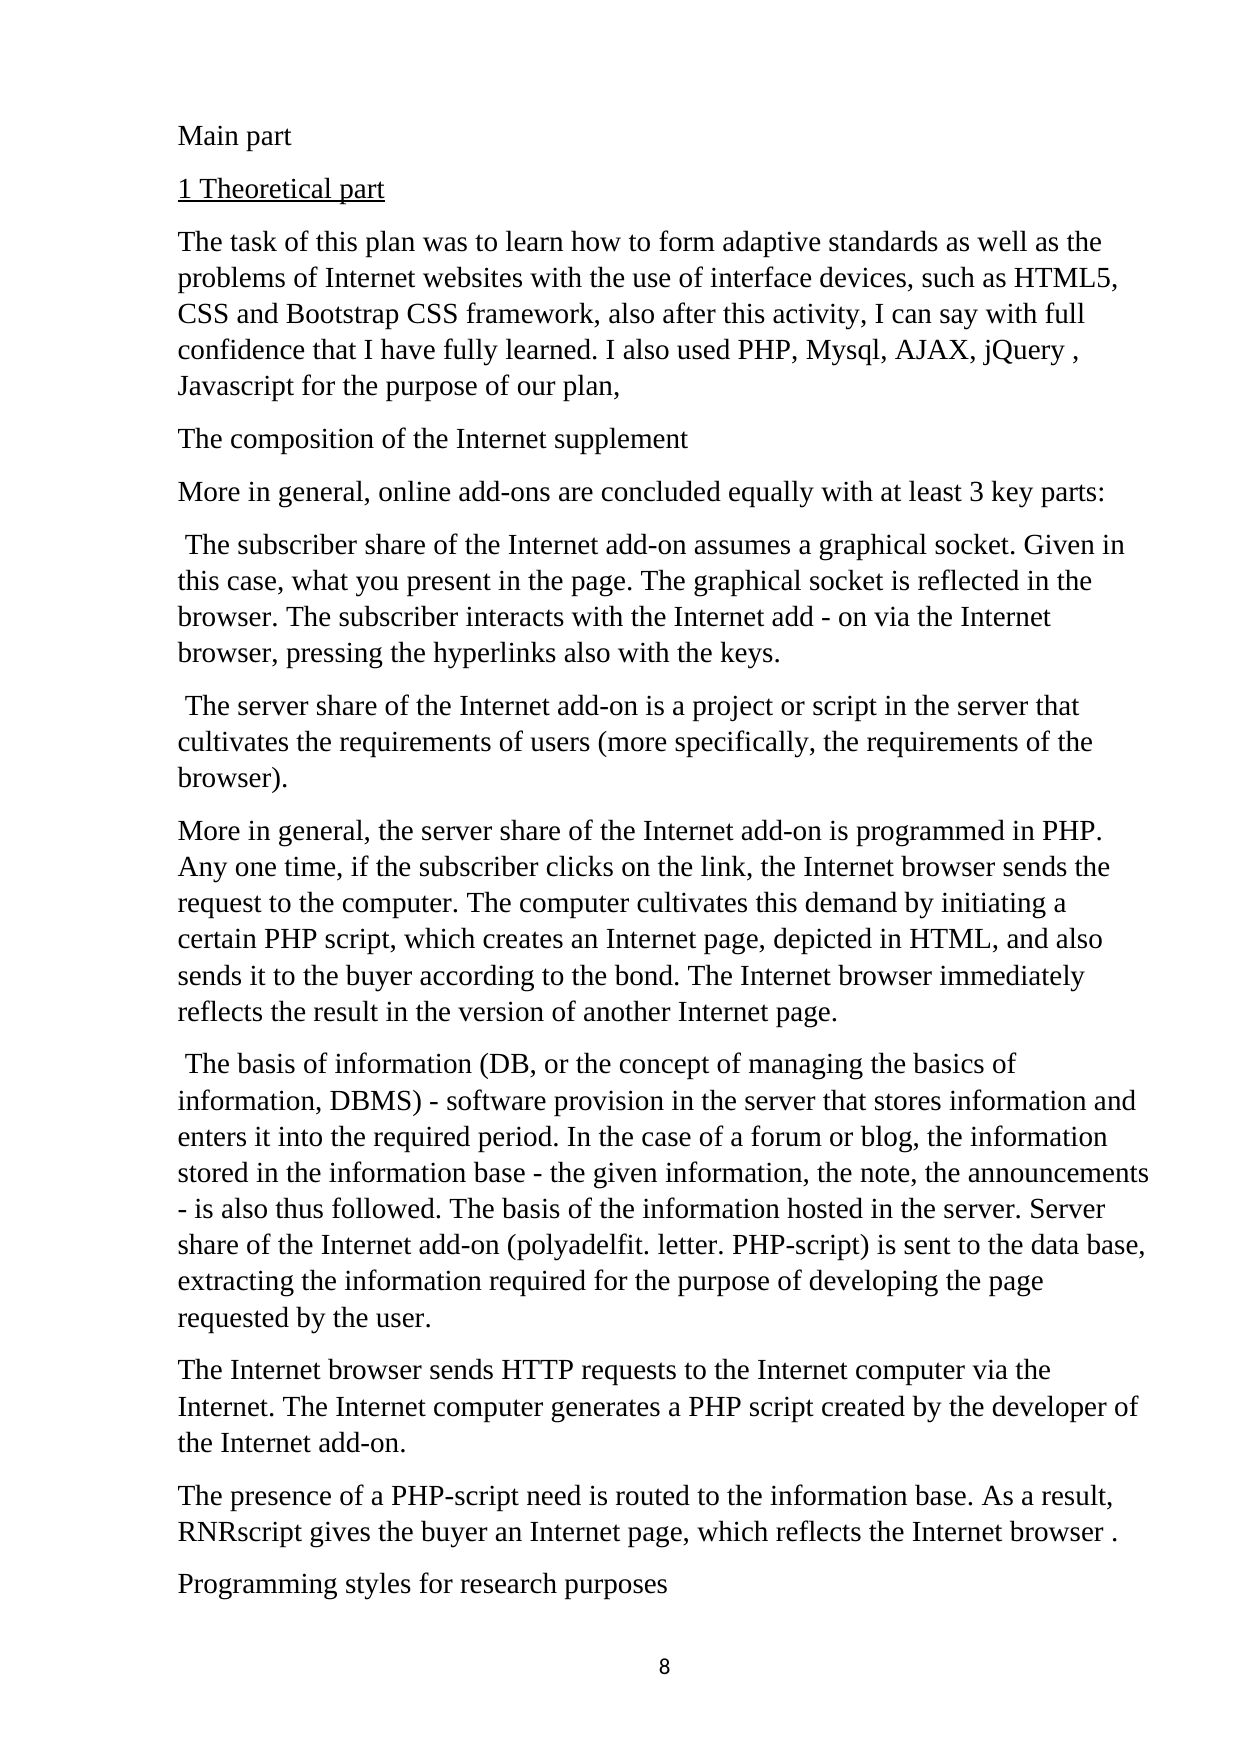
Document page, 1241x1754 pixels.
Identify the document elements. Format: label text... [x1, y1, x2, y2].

text 1 Theoretical part [177, 171, 1152, 204]
text Programming styles for research purposes [177, 1567, 1152, 1600]
text The subscriber share of the Internet add-on assumes a graphical socket. Given in this case, what you present in the page. The graphical socket is reflected in the browser. The subscriber interacts with the Internet add - on via the Internet browser, pressing the hyperlinks also with the keys. [177, 527, 1152, 669]
text More in general, the server share of the Internet add-on is programmed in PHP. Any one time, if the subscriber clicks on the link, the Internet browser sends the request to the computer. The computer cultivates this demand by initiating a certain PHP script, which creates an Internet page, depicted in HTML, and also sends it to the buyer according to the bond. The Internet browser immediately reflects the result in the version of another Internet page. [177, 813, 1152, 1027]
text More in general, online add-ons are concluded equally with at least 3 key parts: [177, 474, 1152, 507]
text The presence of a PHP-script need is routed to the information base. As a result, RNRscript gives the buyer an Internet page, which reflects the Internet browser . [177, 1478, 1152, 1547]
text The basis of information (DB, or the concept of managing the basics of information, DBMS) - software provision in the server that stores information and enters it into the required period. In the case of a forum or blog, the information stored in the information base - the given information, the note, the announcements - is also thus followed. The basis of the information hosted in the server. Server share of the Internet add-on (polyadelfit. letter. PHP-script) is sent to the data base, extracting the information required for the purpose of developing the page requested by the user. [177, 1047, 1152, 1333]
text The server share of the Internet add-on is a project or script in the server that cultivates the requirements of users (more specifically, the requirements of the browser). [177, 688, 1152, 794]
text The task of this plan was to learn how to form adaptive standards as well as the problems of Internet websites with the use of interface devices, such as HTML5, CSS and Bootstrap CSS framework, also after this activity, I can say with full confidence that I have fully learned. I also used PHP, Mysql, AJAX, jQuery , Javascript for the purpose of our plan, [177, 224, 1152, 402]
text Main part [177, 118, 1152, 152]
text The Internet browser sends HTTP requests to the Internet computer via the Internet. The Internet computer generates a PHP script created by the developer of the Internet add-on. [177, 1352, 1152, 1458]
text The composition of the Internet supplement [177, 421, 1152, 455]
